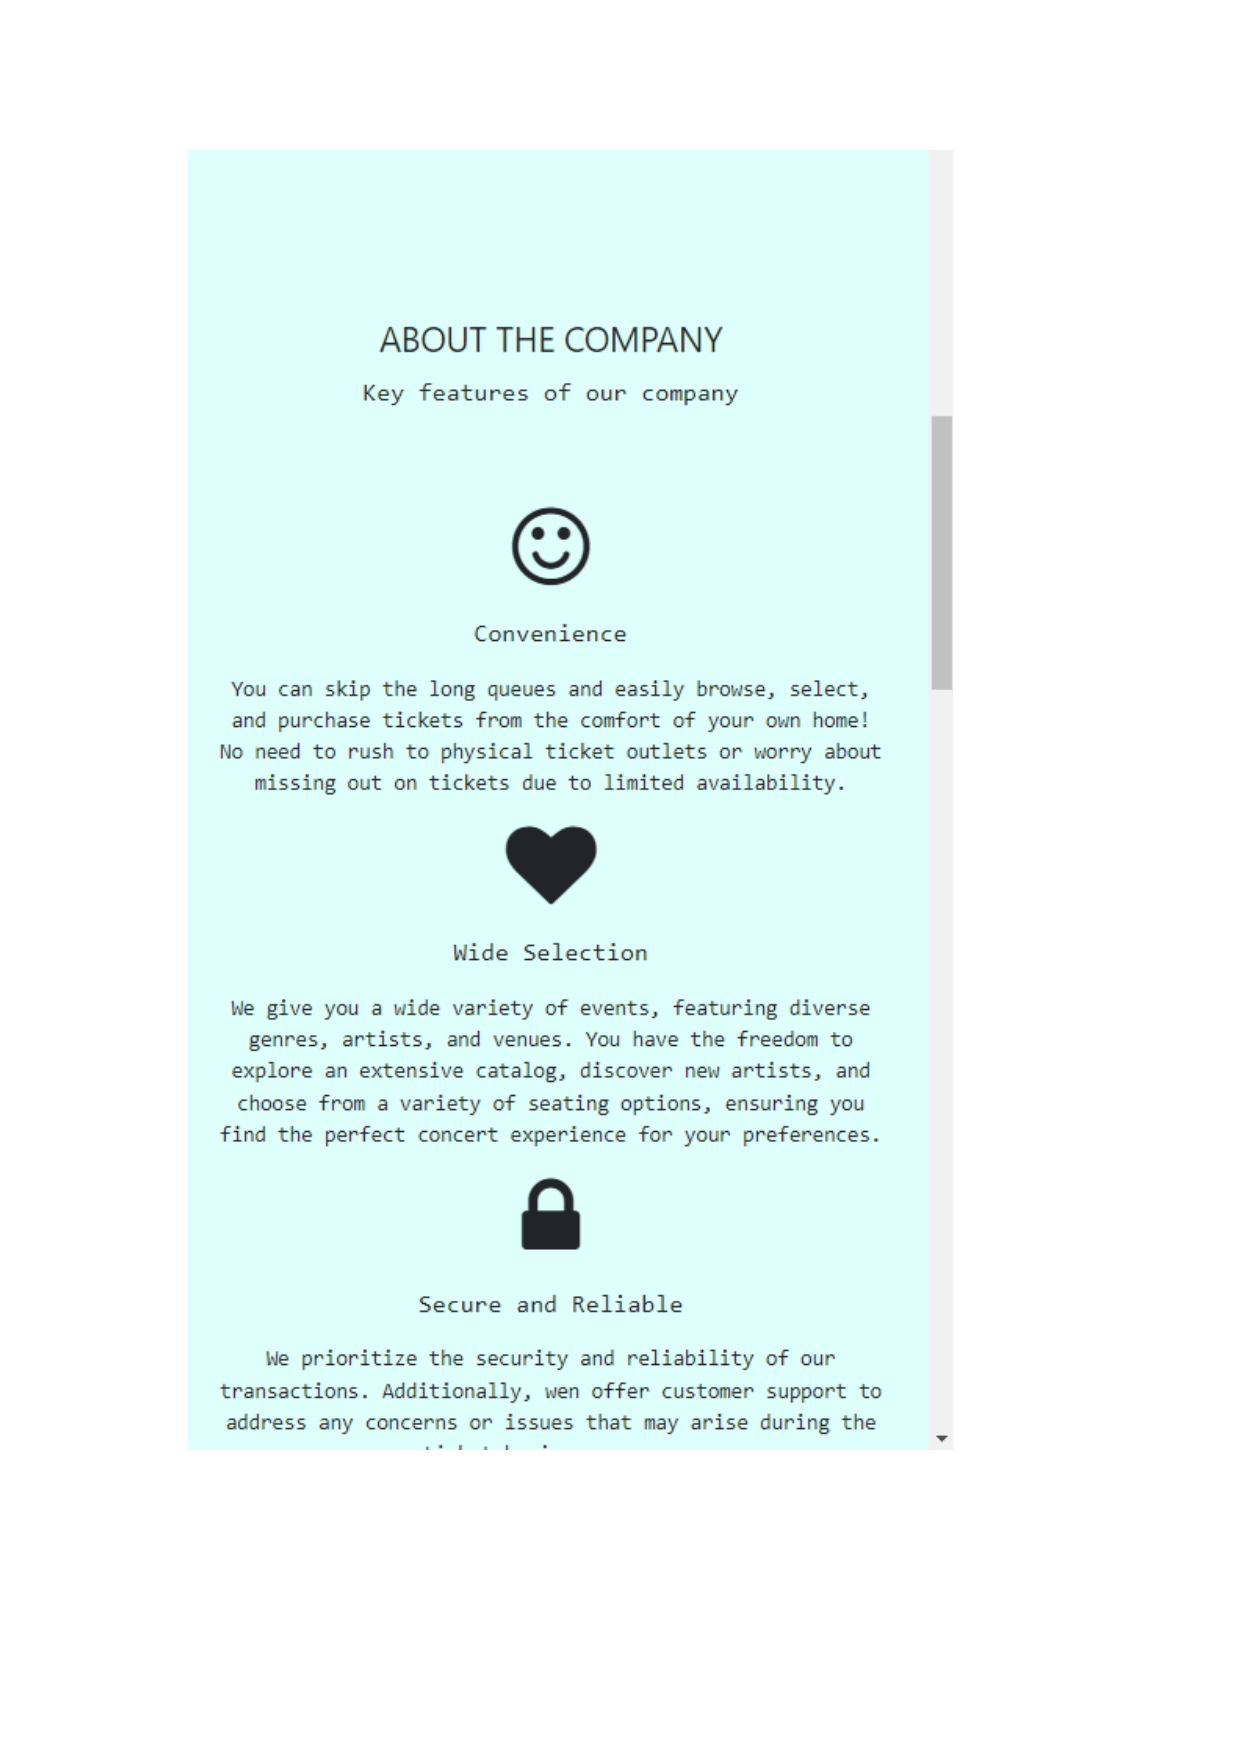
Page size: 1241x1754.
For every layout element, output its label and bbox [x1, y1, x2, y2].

picture [187, 150, 954, 1450]
